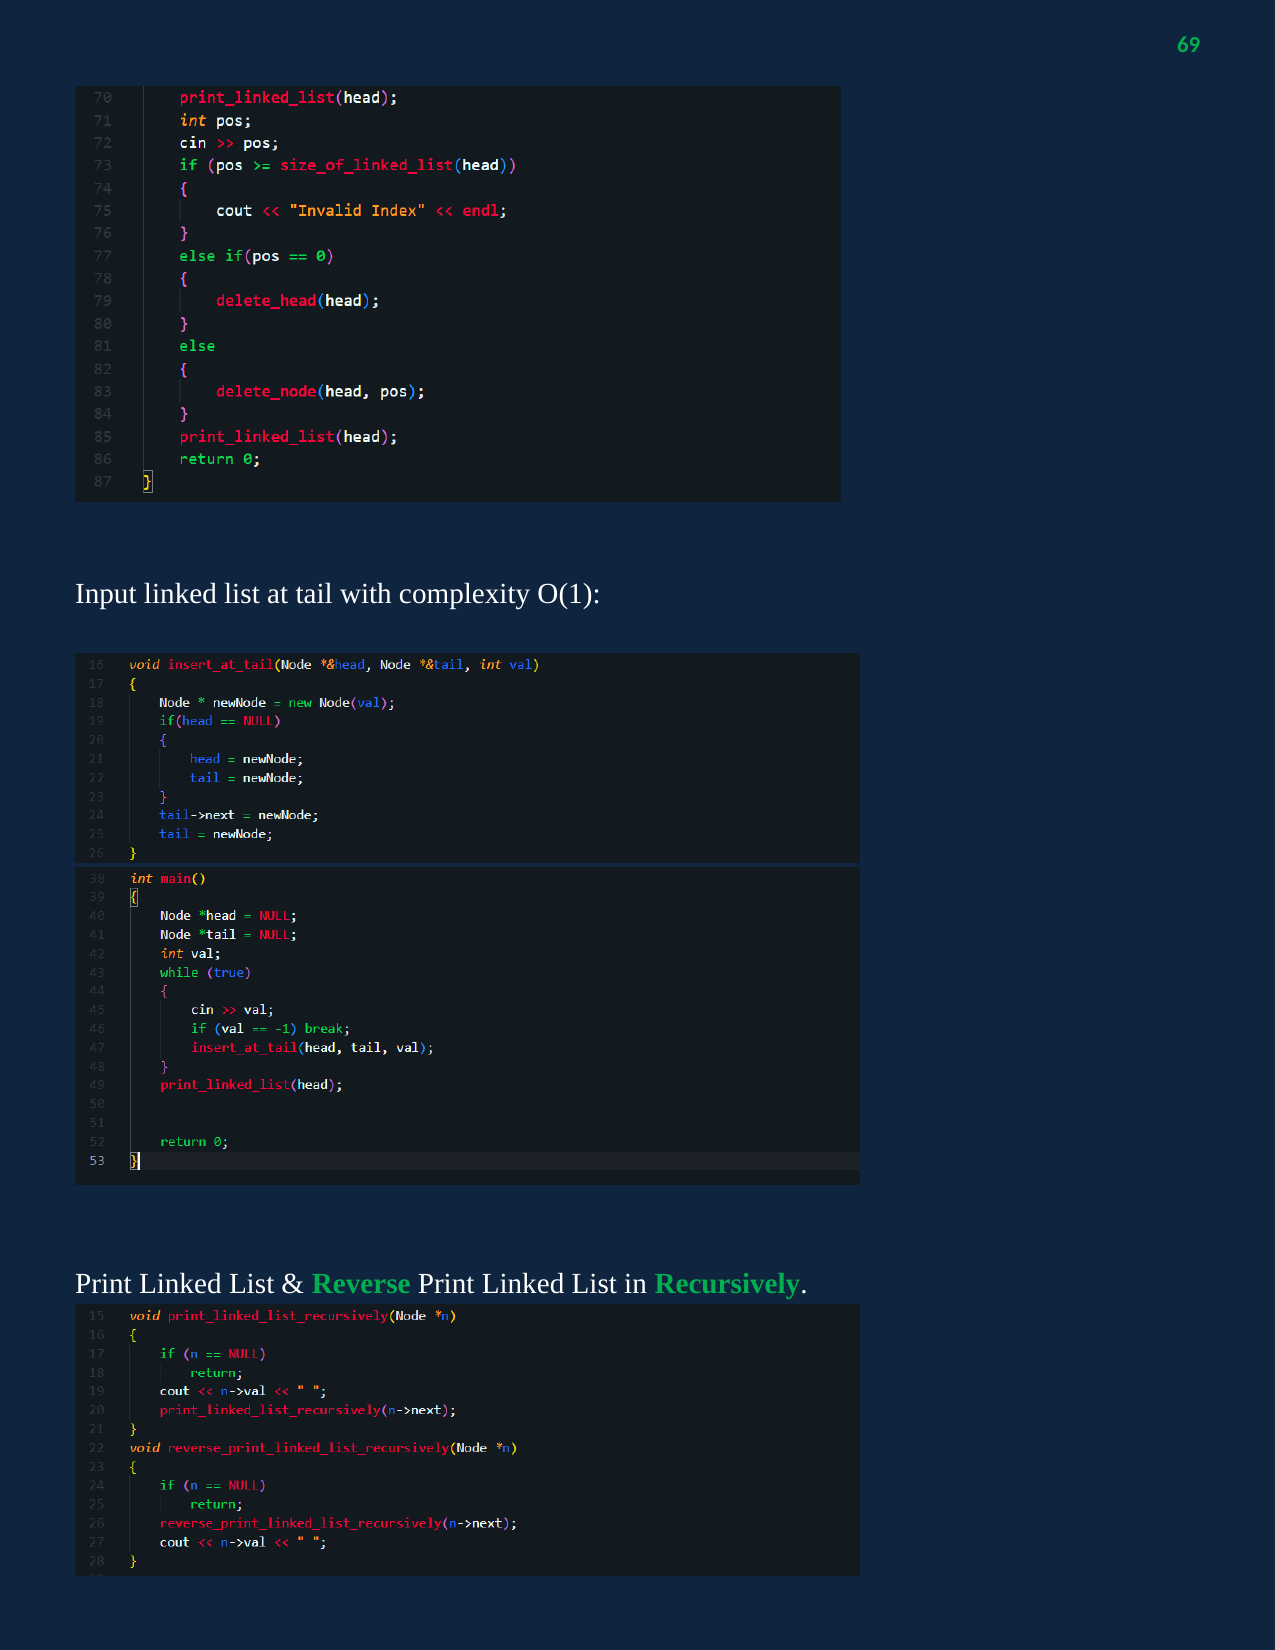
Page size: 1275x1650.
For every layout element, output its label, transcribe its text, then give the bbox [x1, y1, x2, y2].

text Print Linked List & Reverse Print Linked List in Recursively. [75, 1266, 1200, 1299]
picture [75, 653, 860, 863]
picture [75, 1304, 861, 1576]
picture [75, 86, 841, 502]
picture [75, 867, 860, 1185]
text Input linked list at tail with complexity O(1): [75, 577, 1200, 610]
